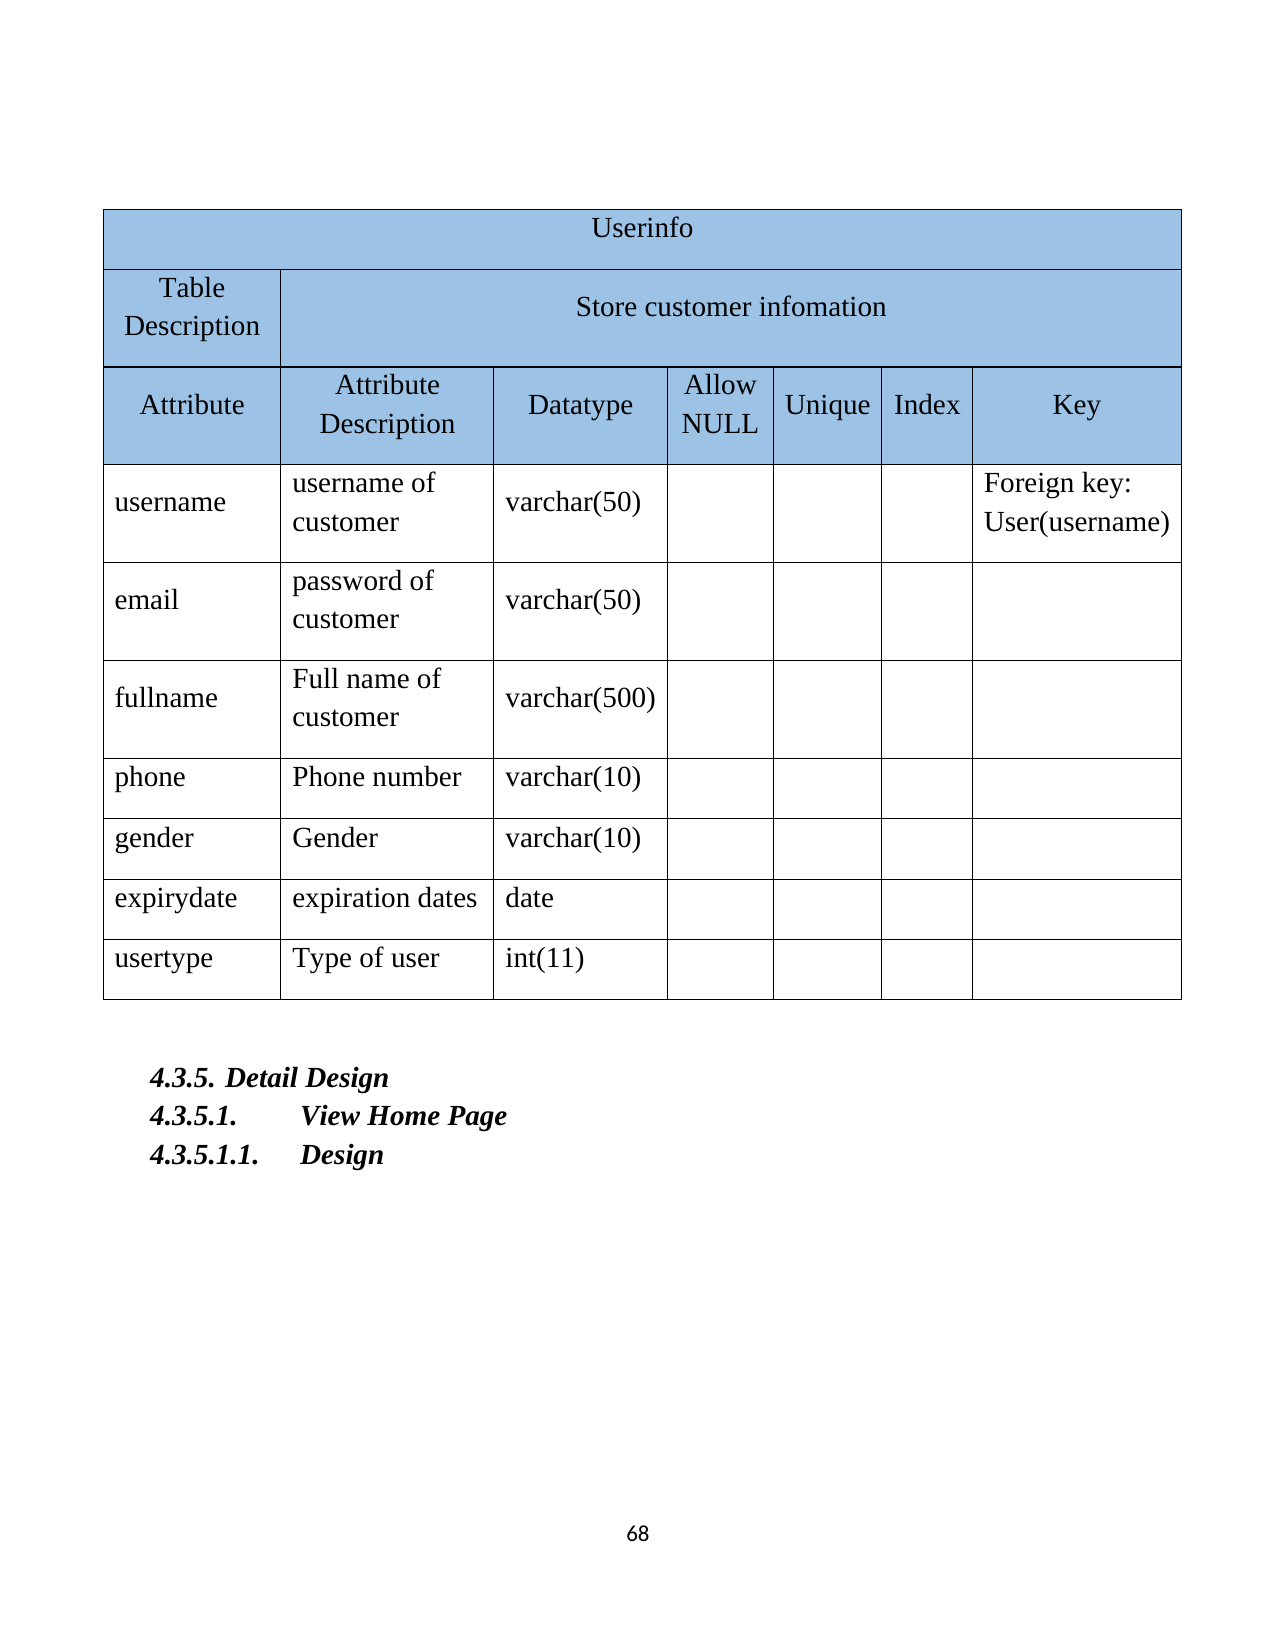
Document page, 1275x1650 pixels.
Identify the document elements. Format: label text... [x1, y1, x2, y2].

table_cell [668, 563, 773, 660]
table_cell [973, 759, 1181, 818]
table_cell [973, 940, 1181, 999]
table_cell Index [882, 368, 972, 464]
table_cell [774, 563, 881, 660]
table_cell username [104, 465, 280, 562]
table_cell date [494, 880, 667, 939]
table_cell [973, 880, 1181, 939]
table_cell varchar(10) [494, 759, 667, 818]
table_cell Key [973, 368, 1181, 464]
table_cell Attribute [104, 368, 280, 464]
table_cell Type of user [281, 940, 493, 999]
table_cell [774, 819, 881, 878]
table_cell gender [104, 819, 280, 878]
table_cell Phone number [281, 759, 493, 818]
table_cell [668, 819, 773, 878]
table_cell [774, 465, 881, 562]
list View Home Page [150, 1098, 1125, 1132]
table_cell [774, 759, 881, 818]
table_cell Datatype [494, 368, 667, 464]
table_cell Unique [774, 368, 881, 464]
table_cell [882, 759, 972, 818]
table_cell fullname [104, 661, 280, 758]
table_cell [973, 661, 1181, 758]
table_cell [668, 465, 773, 562]
table_cell [774, 880, 881, 939]
list Detail Design [150, 1060, 1125, 1093]
table_cell expiration dates [281, 880, 493, 939]
table_cell email [104, 563, 280, 660]
table_cell [882, 661, 972, 758]
table_cell varchar(50) [494, 563, 667, 660]
table_cell Gender [281, 819, 493, 878]
table_cell [882, 880, 972, 939]
table_cell varchar(500) [494, 661, 667, 758]
table_cell [882, 819, 972, 878]
list Design [150, 1137, 1125, 1170]
table_cell [668, 759, 773, 818]
table_cell phone [104, 759, 280, 818]
table_cell [973, 563, 1181, 660]
table_cell usertype [104, 940, 280, 999]
table_cell [668, 661, 773, 758]
table_cell [882, 465, 972, 562]
table_header Userinfo [104, 210, 1181, 269]
table_cell [882, 563, 972, 660]
table_cell varchar(10) [494, 819, 667, 878]
table_cell Full name of customer [281, 661, 493, 758]
table_cell Store customer infomation [281, 270, 1181, 366]
table_cell varchar(50) [494, 465, 667, 562]
table_cell [882, 940, 972, 999]
table_cell Attribute Description [281, 368, 493, 464]
table_cell username of customer [281, 465, 493, 562]
table_cell Foreign key: User(username) [973, 465, 1181, 562]
table_cell [973, 819, 1181, 878]
table_cell [774, 940, 881, 999]
table_cell [774, 661, 881, 758]
table_cell int(11) [494, 940, 667, 999]
table_cell [668, 880, 773, 939]
table_cell password of customer [281, 563, 493, 660]
table_cell [668, 940, 773, 999]
table_cell Table Description [104, 270, 280, 366]
table_cell expirydate [104, 880, 280, 939]
table_cell Allow NULL [668, 368, 773, 464]
